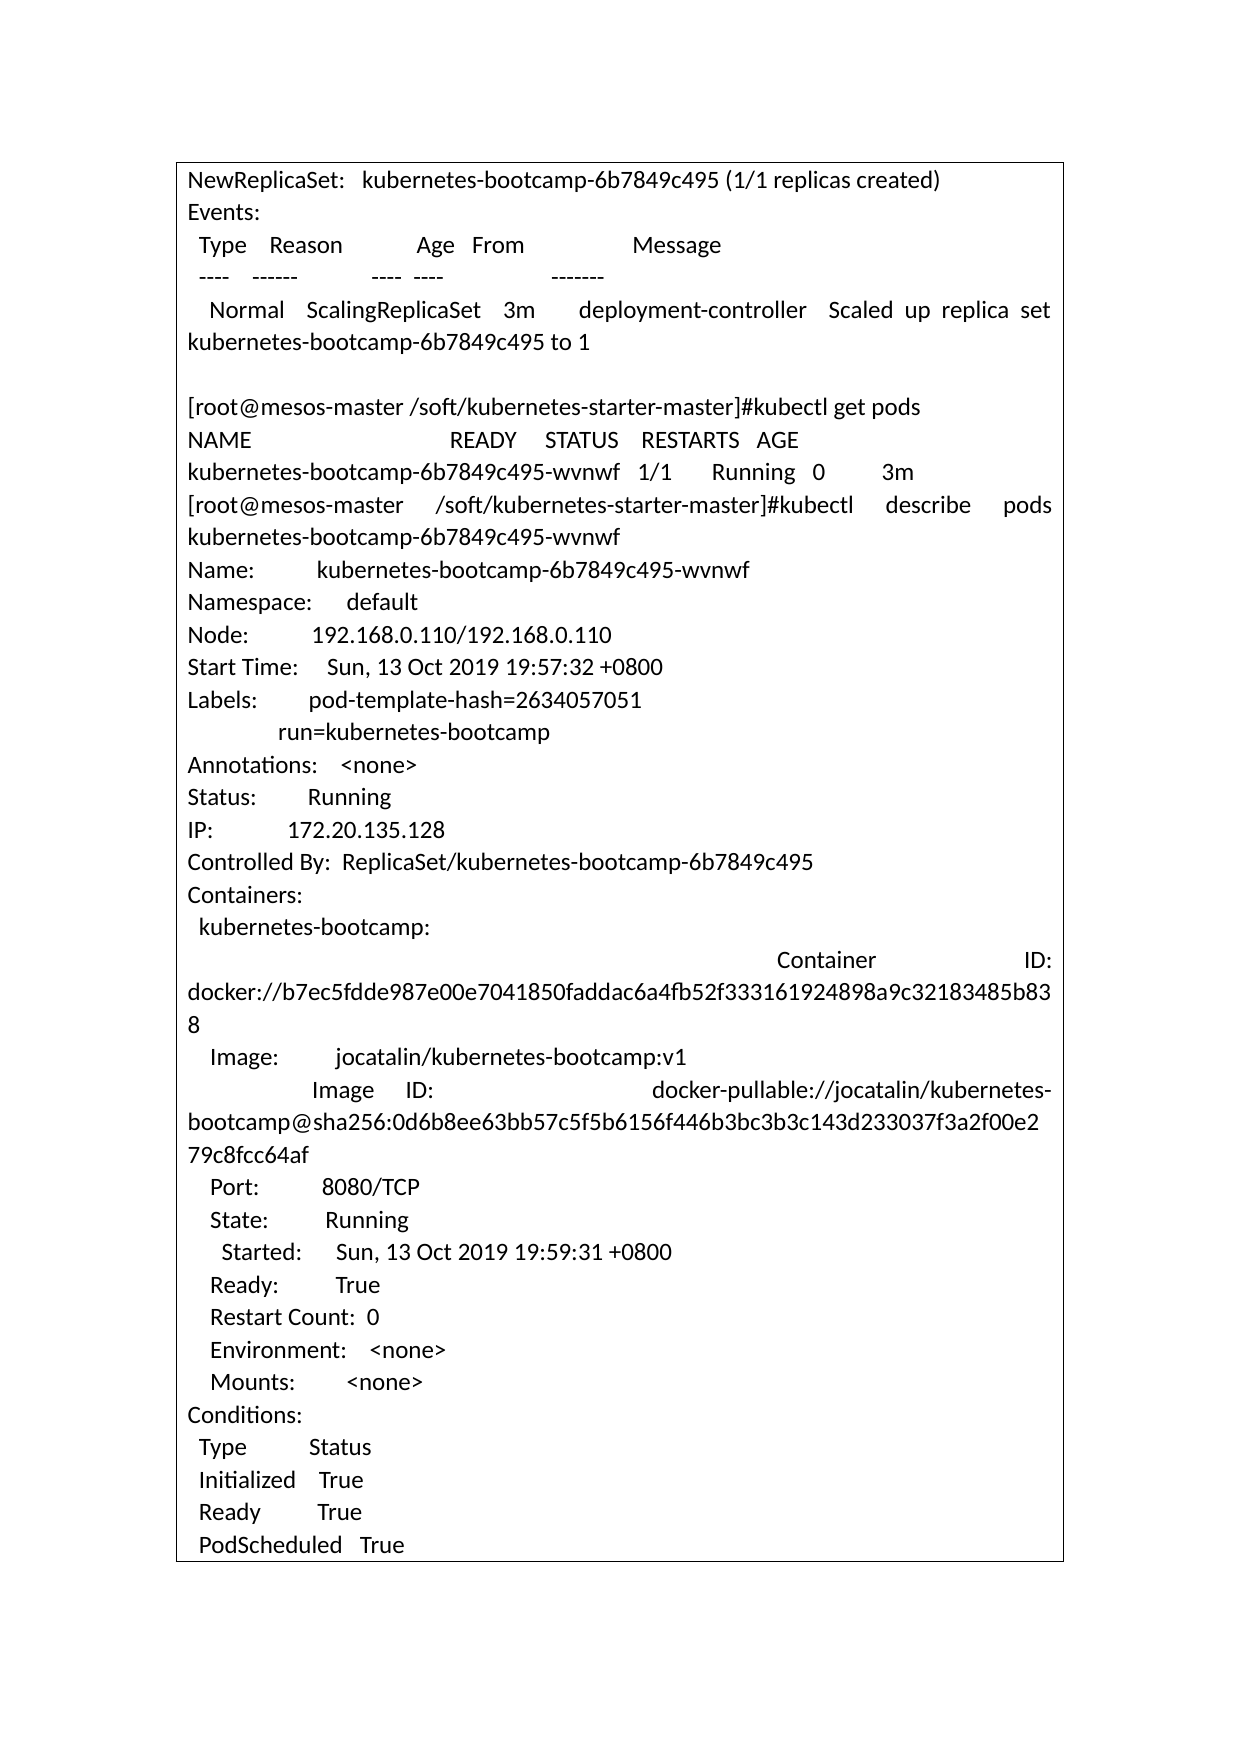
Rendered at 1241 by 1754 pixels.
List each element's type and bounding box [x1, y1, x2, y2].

table_header [177, 163, 1063, 1561]
